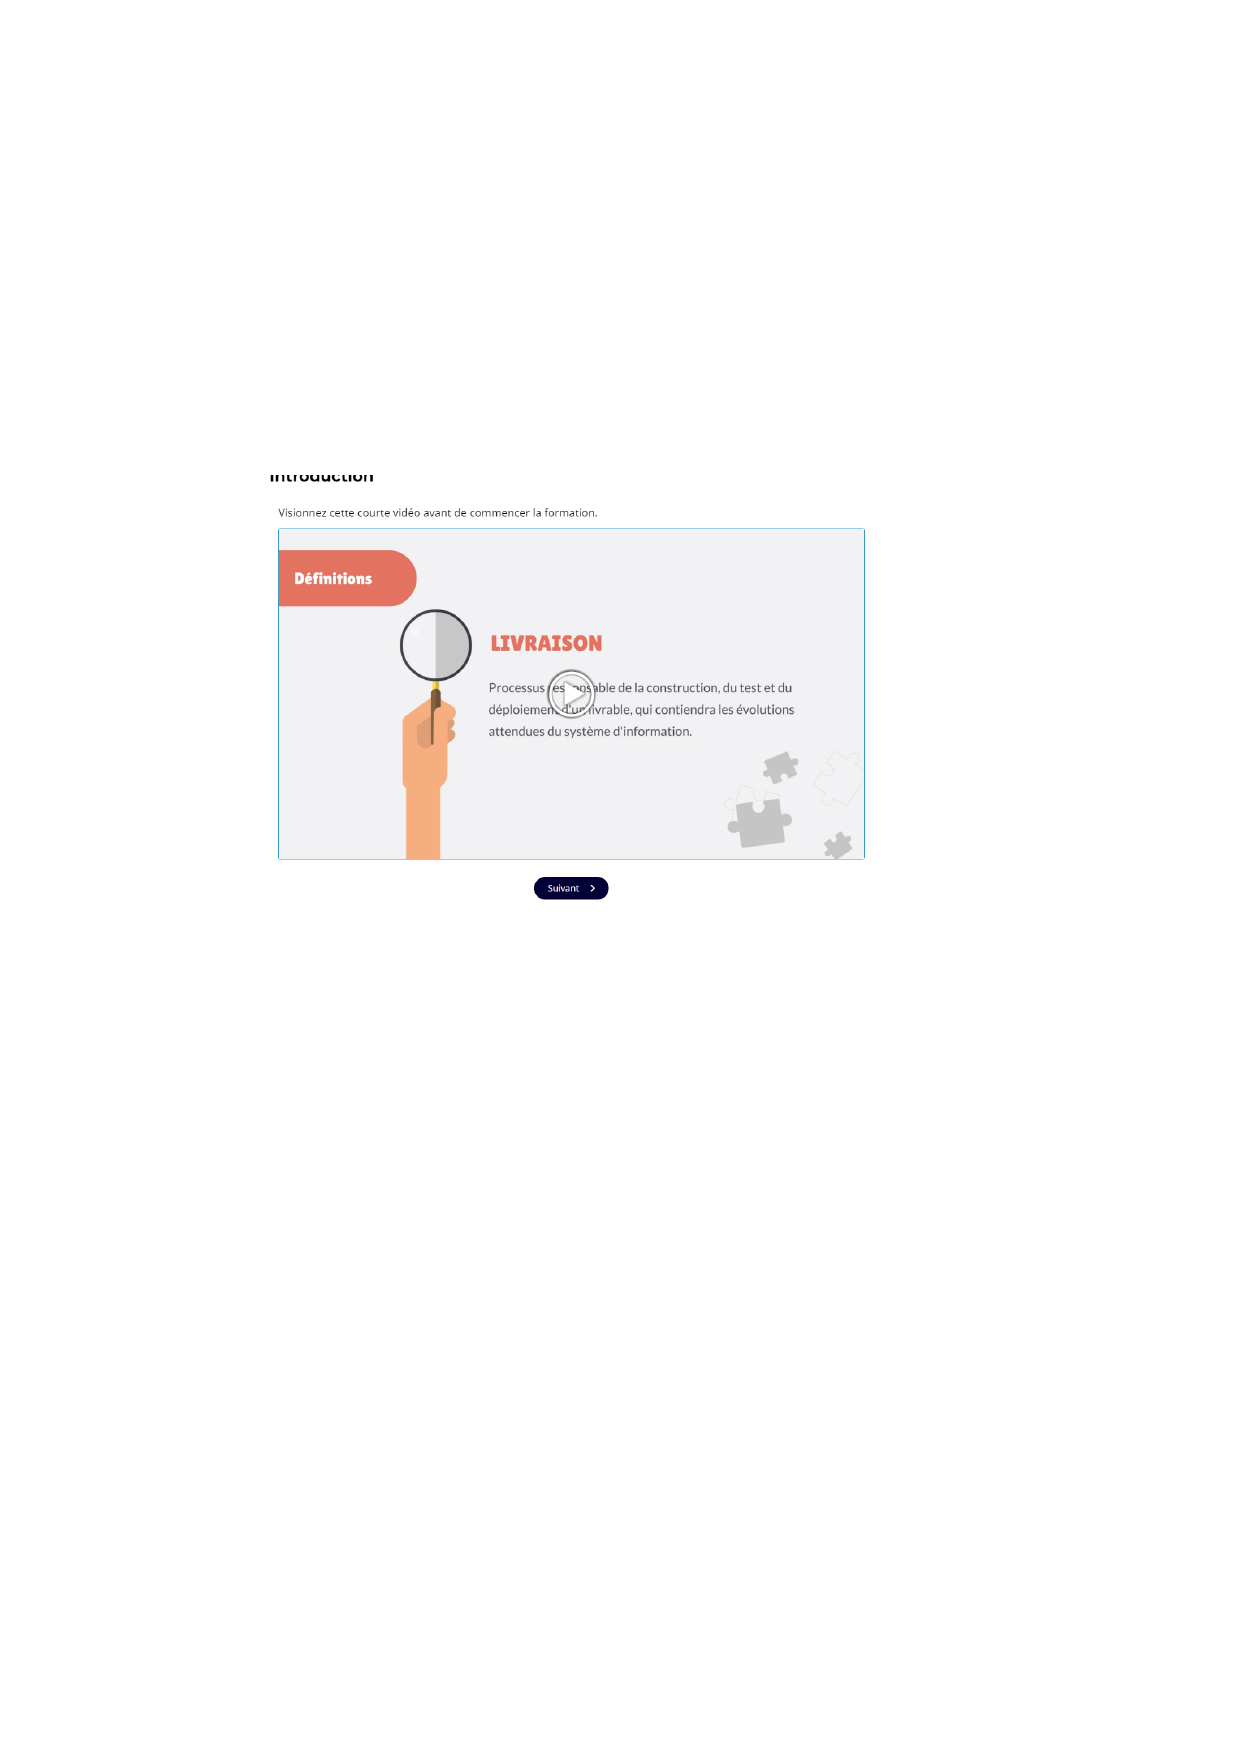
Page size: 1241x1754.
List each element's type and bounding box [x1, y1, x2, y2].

picture [147, 475, 1093, 995]
